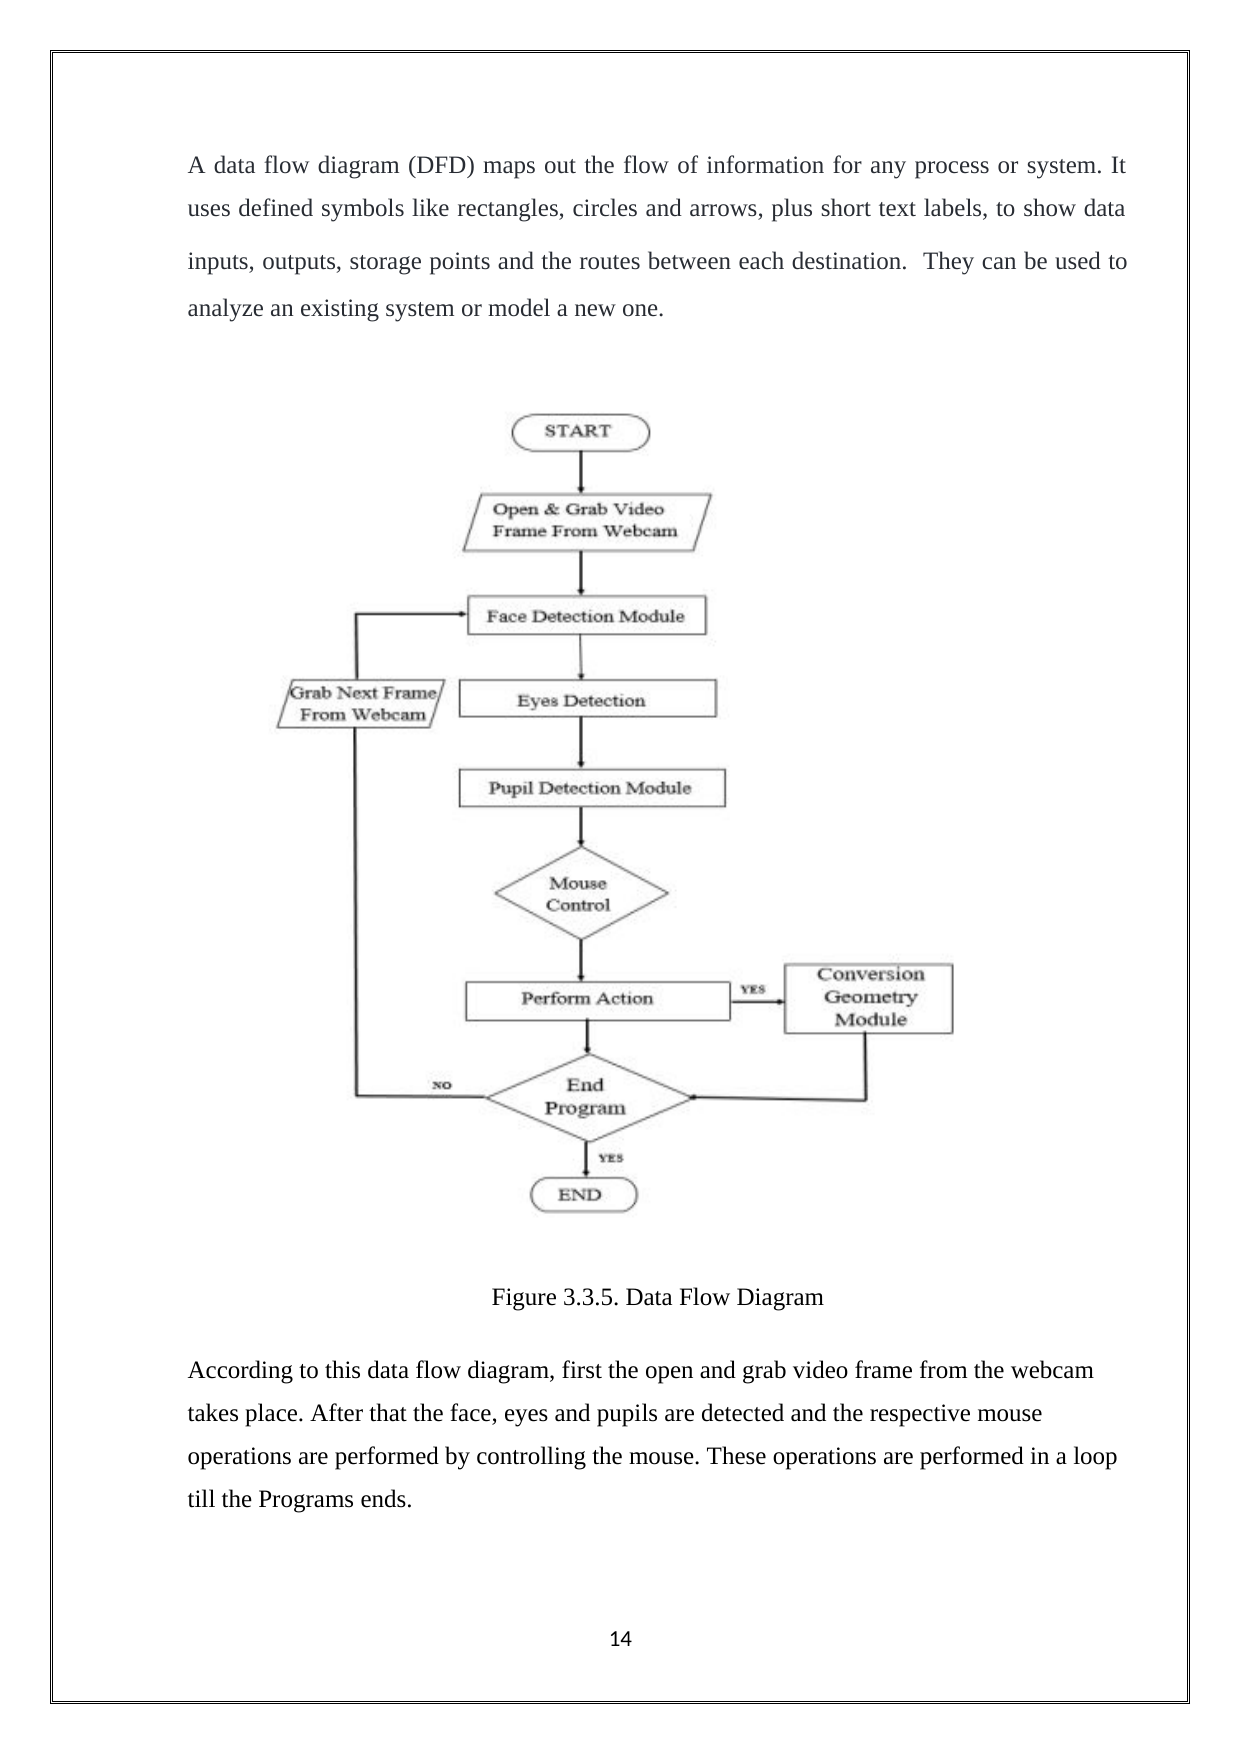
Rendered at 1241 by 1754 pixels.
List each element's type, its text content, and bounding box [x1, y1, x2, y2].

text A data flow diagram (DFD) maps out the flow of information for any process or system. It uses defined symbols like rectangles, circles and arrows, plus short text labels, to show data inputs, outputs, storage points and the routes between each destination. They can be used to analyze an existing system or model a new one. [187, 150, 1128, 322]
picture [268, 383, 972, 1225]
text According to this data flow diagram, first the open and grab video frame from the webcam takes place. After that the face, eyes and pupils are detected and the respective mouse operations are performed by controlling the mouse. These operations are performed in a loop till the Programs ends. [187, 1355, 1128, 1513]
